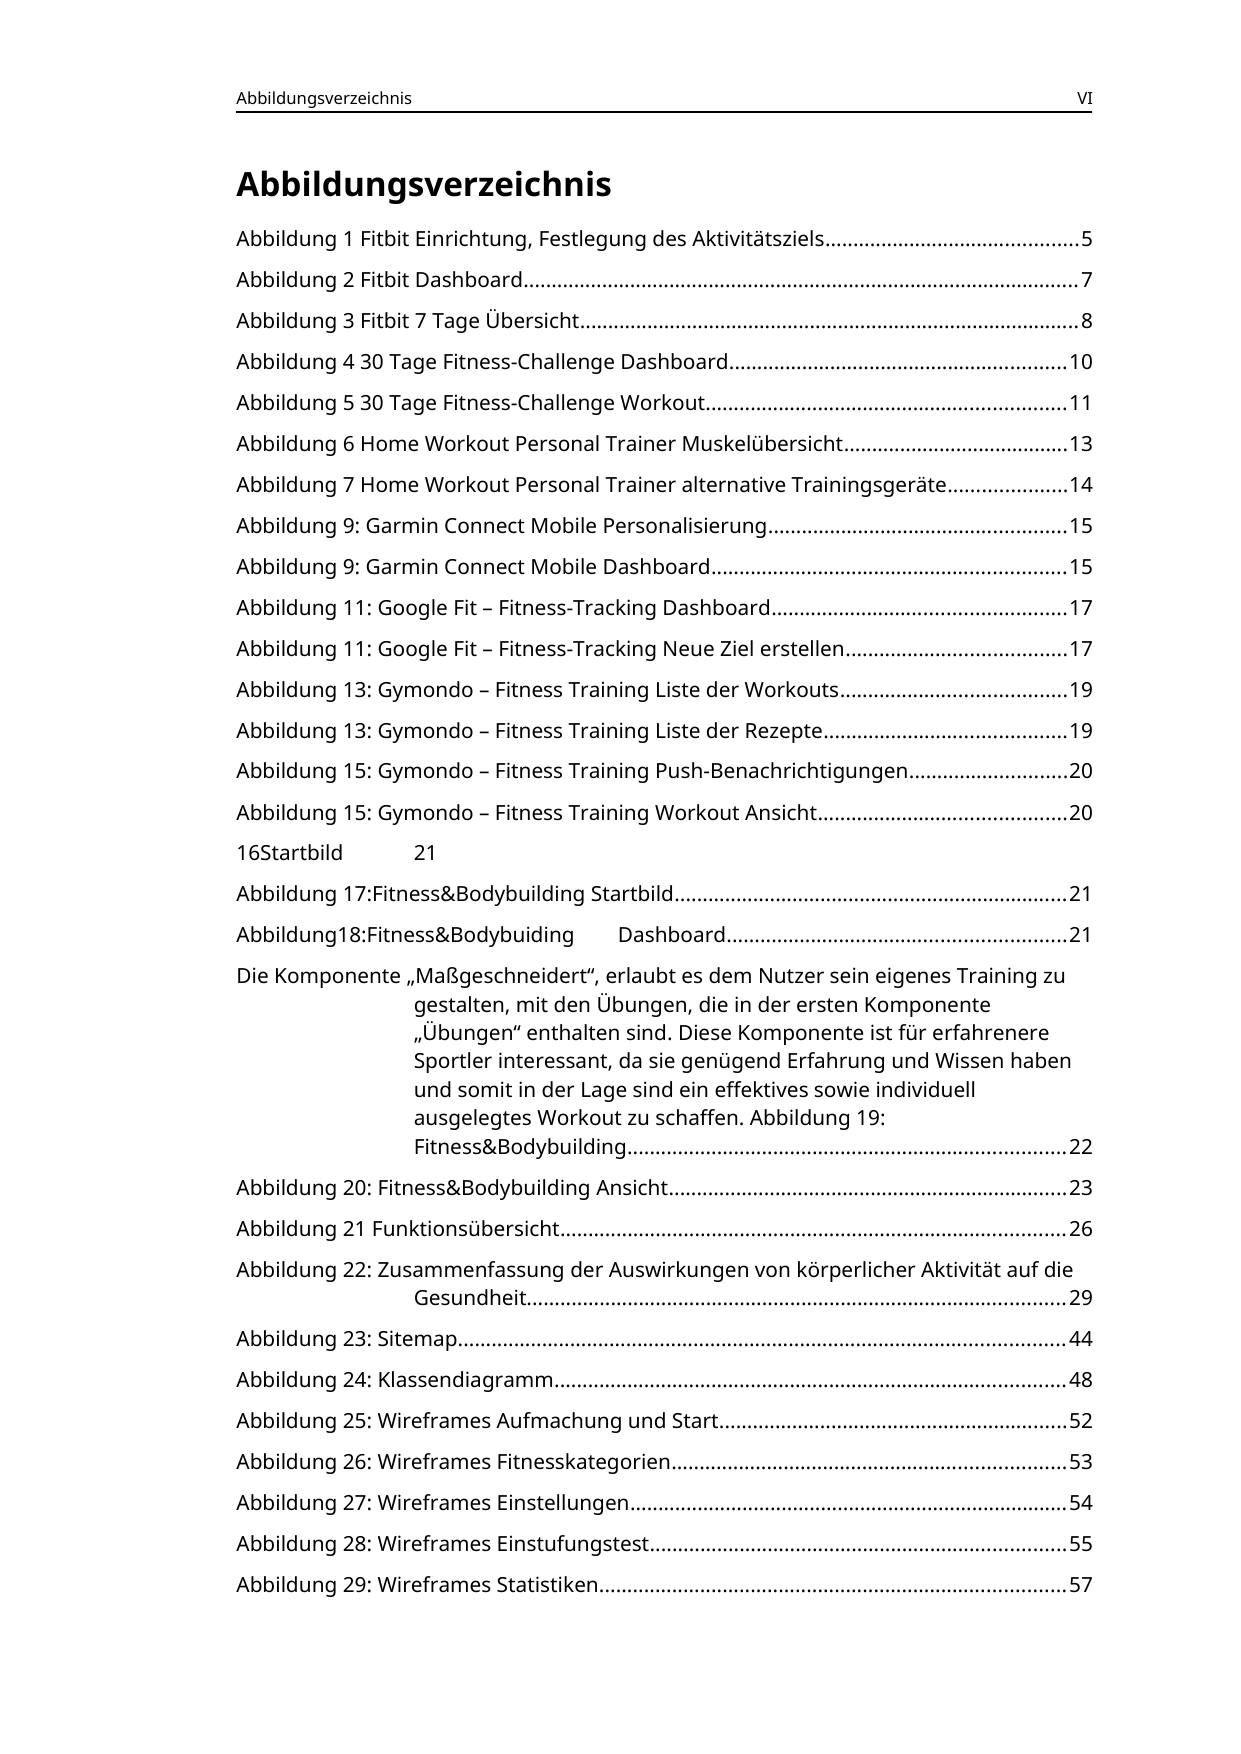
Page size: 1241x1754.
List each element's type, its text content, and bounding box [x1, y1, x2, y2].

text Abbildung 13: Gymondo – Fitness Training Liste der Workouts 19 [236, 675, 1092, 703]
text Abbildung 29: Wireframes Statistiken 57 [236, 1570, 1092, 1598]
text Abbildung 24: Klassendiagramm 48 [236, 1365, 1092, 1393]
text Abbildung 13: Gymondo – Fitness Training Liste der Rezepte 19 [236, 716, 1092, 744]
text Die Komponente „Maßgeschneidert“, erlaubt es dem Nutzer sein eigenes Training zu gestalten, mit den Übungen, die in der ersten Komponente „Übungen“ enthalten sind. Diese Komponente ist für erfahrenere Sportler interessant, da sie genügend Erfahrung und Wissen haben und somit in der Lage sind ein effektives sowie individuell ausgelegtes Workout zu schaffen. Abbildung 19: Fitness&Bodybuilding 22 [236, 961, 1092, 1160]
text Abbildung 15: Gymondo – Fitness Training Workout Ansicht 20 [236, 798, 1092, 826]
text Abbildung18:Fitness&Bodybuiding Dashboard 21 [236, 920, 1092, 949]
text Abbildung 25: Wireframes Aufmachung und Start 52 [236, 1406, 1092, 1434]
text Abbildung 7 Home Workout Personal Trainer alternative Trainingsgeräte 14 [236, 470, 1092, 498]
text Abbildung 22: Zusammenfassung der Auswirkungen von körperlicher Aktivität auf die Gesundheit 29 [236, 1255, 1092, 1312]
text Abbildung 11: Google Fit – Fitness-Tracking Neue Ziel erstellen 17 [236, 634, 1092, 662]
text Abbildung 4 30 Tage Fitness-Challenge Dashboard 10 [236, 347, 1092, 376]
text Abbildung 27: Wireframes Einstellungen 54 [236, 1488, 1092, 1516]
text Abbildung 15: Gymondo – Fitness Training Push-Benachrichtigungen 20 [236, 757, 1092, 785]
text Abbildung 20: Fitness&Bodybuilding Ansicht 23 [236, 1173, 1092, 1201]
text Abbildung 21 Funktionsübersicht 26 [236, 1214, 1092, 1242]
text Abbildung 23: Sitemap 44 [236, 1324, 1092, 1353]
text Abbildung 11: Google Fit – Fitness-Tracking Dashboard 17 [236, 593, 1092, 621]
text Abbildung 9: Garmin Connect Mobile Dashboard 15 [236, 552, 1092, 580]
text Abbildung 6 Home Workout Personal Trainer Muskelübersicht 13 [236, 429, 1092, 458]
text Abbildung 2 Fitbit Dashboard 7 [236, 265, 1092, 294]
text Abbildung 1 Fitbit Einrichtung, Festlegung des Aktivitätsziels 5 [236, 224, 1092, 253]
text Abbildung 9: Garmin Connect Mobile Personalisierung 15 [236, 511, 1092, 539]
text Abbildung 3 Fitbit 7 Tage Übersicht 8 [236, 306, 1092, 335]
text Abbildung 26: Wireframes Fitnesskategorien 53 [236, 1447, 1092, 1475]
text Abbildung 28: Wireframes Einstufungstest 55 [236, 1529, 1092, 1557]
text 16Startbild 21 [236, 838, 1092, 867]
text Abbildung 5 30 Tage Fitness-Challenge Workout 11 [236, 388, 1092, 417]
text Abbildungsverzeichnis [236, 160, 1092, 206]
text Abbildung 17:Fitness&Bodybuilding Startbild 21 [236, 879, 1092, 908]
